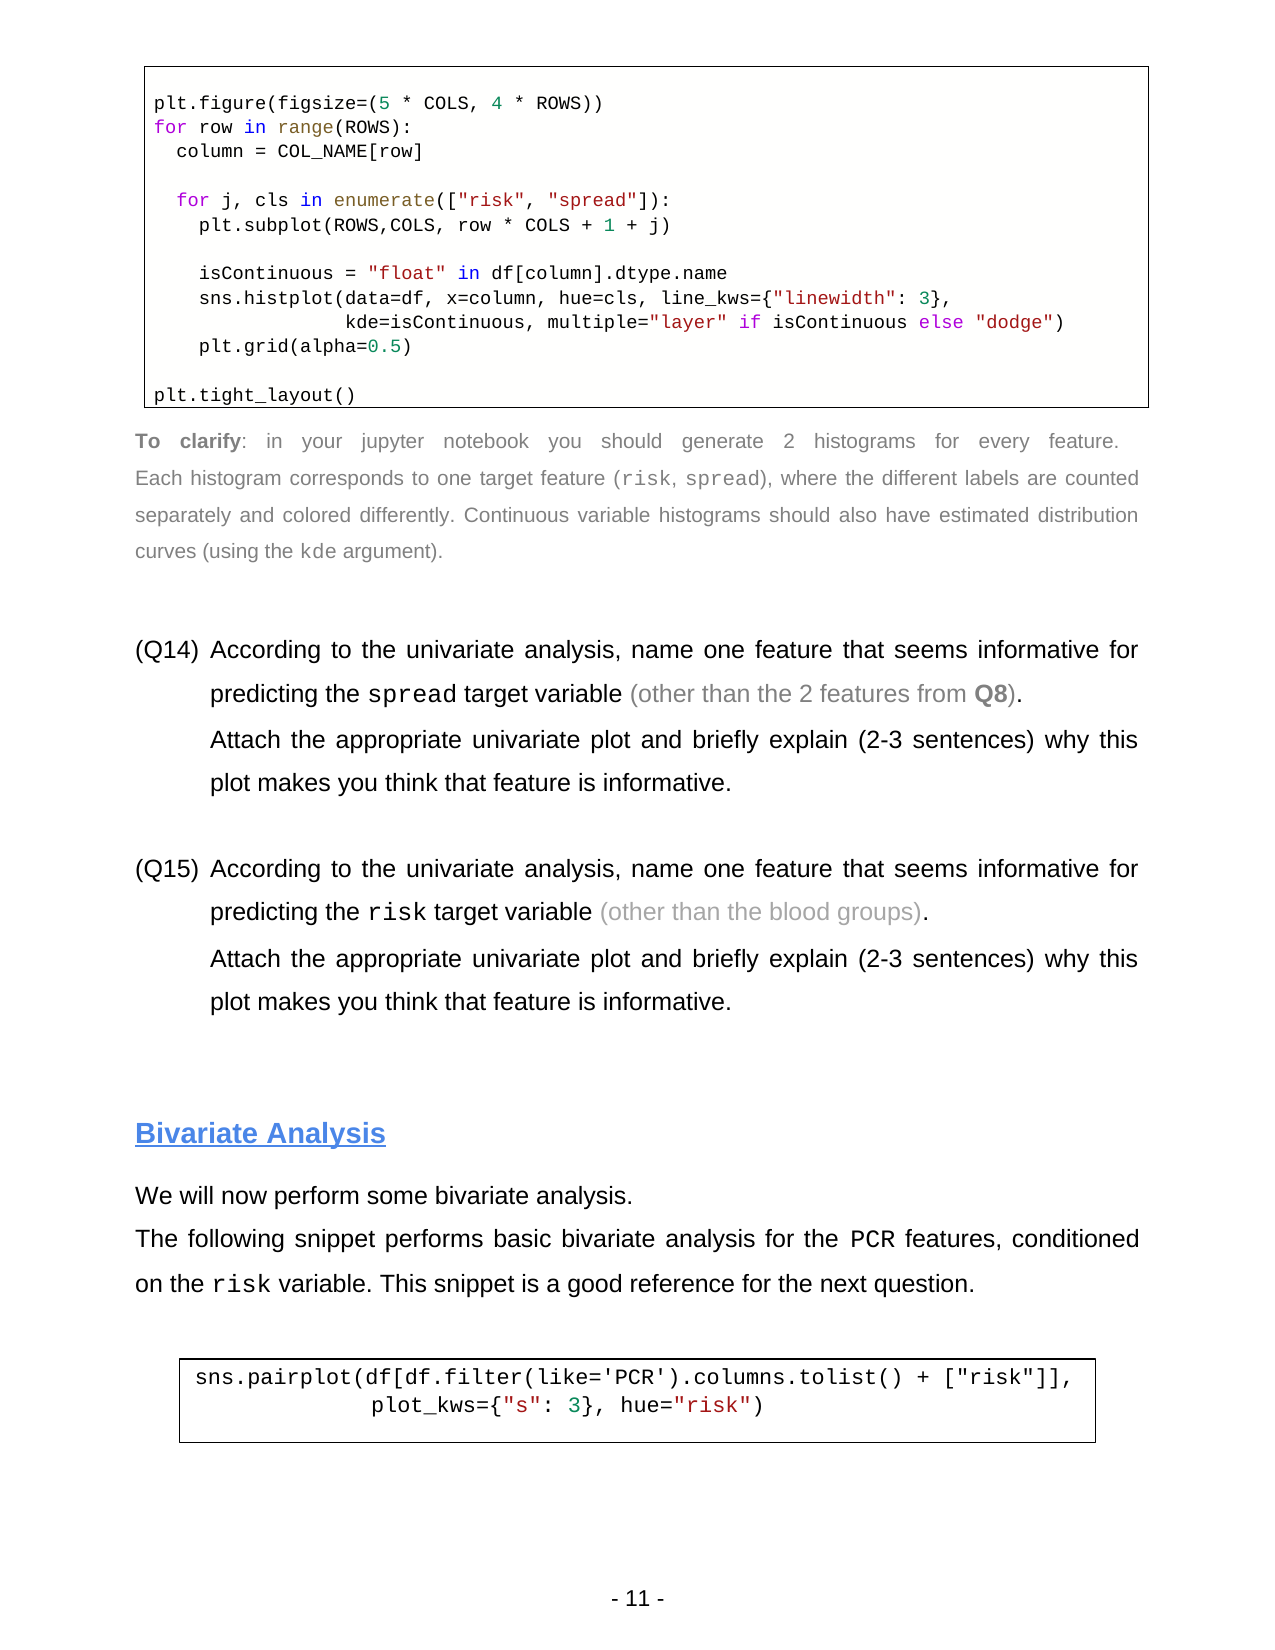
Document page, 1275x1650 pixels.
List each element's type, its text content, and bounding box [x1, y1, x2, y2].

list According to the univariate analysis, name one feature that seems informative for predicting the risk target variable (other than the blood groups). [135, 854, 1140, 928]
text To clarify: in your jupyter notebook you should generate 2 histograms for every feature. Each histogram corresponds to one target feature (risk, spread), where the different labels are counted separately and colored differently. Continuous variable histograms should also have estimated distribution curves (using the kde argument). [135, 429, 1140, 565]
text plt.grid(alpha=0.5) [145, 334, 1148, 358]
text kde=isContinuous, multiple="layer" if isContinuous else "dodge") [145, 310, 1148, 334]
text column = COL_NAME[row] [145, 139, 1148, 163]
text Attach the appropriate univariate plot and briefly explain (2-3 sentences) why this plot makes you think that feature is informative. [210, 725, 1140, 797]
text plt.subplot(ROWS,COLS, row * COLS + 1 + j) [145, 212, 1148, 237]
text We will now perform some bivariate analysis. [135, 1181, 1140, 1210]
text for j, cls in enumerate(["risk", "spread"]): [145, 188, 1148, 212]
text for row in range(ROWS): [145, 115, 1148, 139]
list According to the univariate analysis, name one feature that seems informative for predicting the spread target variable (other than the 2 features from Q8). [135, 635, 1140, 709]
text Attach the appropriate univariate plot and briefly explain (2-3 sentences) why this plot makes you think that feature is informative. [210, 944, 1140, 1016]
text plt.tight_layout() [145, 383, 1148, 407]
text isContinuous = "float" in df[column].dtype.name [145, 261, 1148, 285]
text Bivariate Analysis [135, 1116, 1140, 1150]
text sns.histplot(data=df, x=column, hue=cls, line_kws={"linewidth": 3}, [145, 285, 1148, 310]
text plt.figure(figsize=(5 * COLS, 4 * ROWS)) [145, 90, 1148, 115]
text The following snippet performs basic bivariate analysis for the PCR features, conditioned on the risk variable. This snippet is a good reference for the next question. [135, 1224, 1140, 1300]
